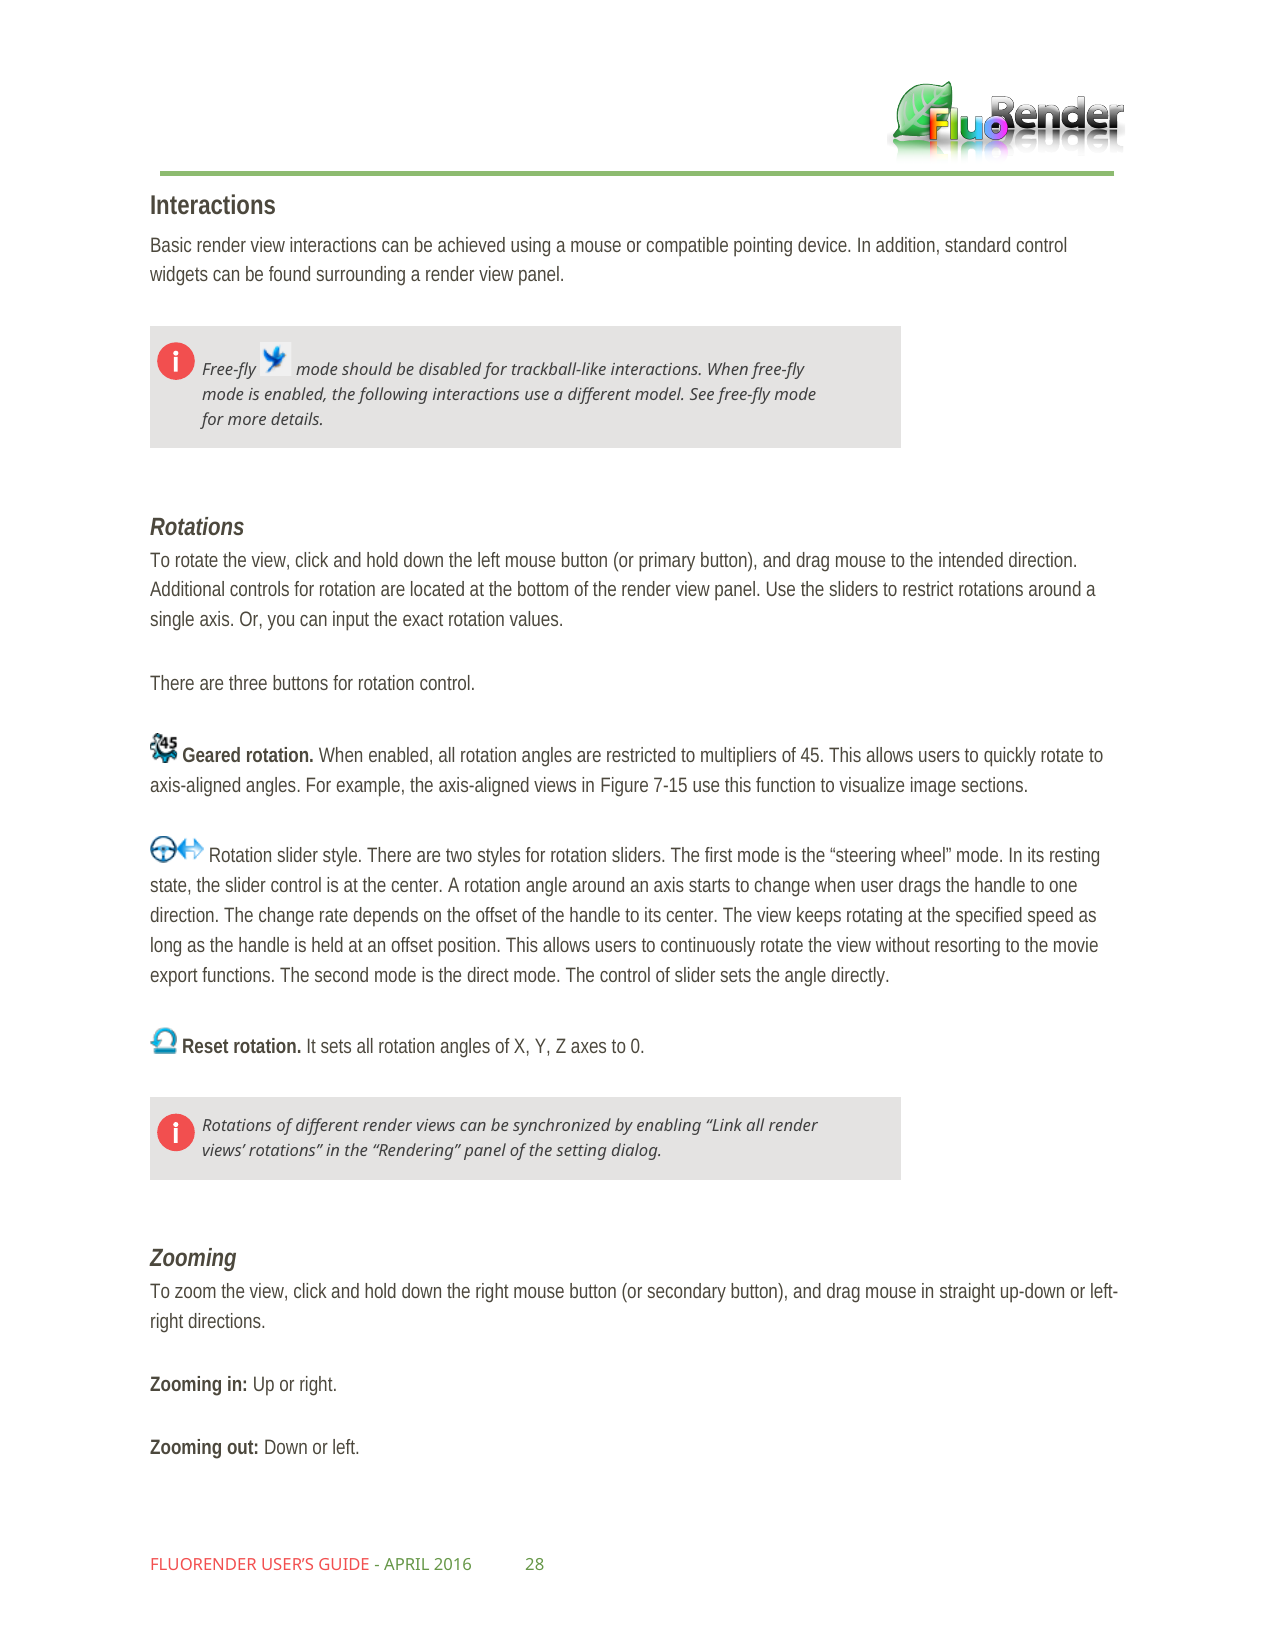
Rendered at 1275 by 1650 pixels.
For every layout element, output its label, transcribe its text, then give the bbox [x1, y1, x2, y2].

subtitle Interactions [150, 189, 1125, 220]
picture [150, 733, 178, 763]
text Reset rotation. It sets all rotation angles of X, Y, Z axes to 0. [150, 1026, 1125, 1058]
text Basic render view interactions can be achieved using a mouse or compatible pointing device. In addition, standard control widgets can be found surrounding a render view panel. [150, 232, 1125, 286]
text There are three buttons for rotation control. [150, 671, 1125, 694]
text Rotation slider style. There are two styles for rotation sliders. The first mode is the “steering wheel” mode. In its resting state, the slider control is at the center. A rotation angle around an axis starts to change when user drags the handle to one direction. The change rate depends on the offset of the handle to its center. The view keeps rotating at the specified speed as long as the handle is held at an offset position. This allows users to continuously rotate the view without resorting to the movie export functions. The second mode is the direct mode. The control of slider sets the angle directly. [150, 836, 1125, 987]
table_header Free-fly mode should be disabled for trackball-like interactions. When free-fly mode is enabled, the following interactions use a different model. See free-fly mode for more details. [202, 326, 901, 448]
picture [150, 836, 204, 863]
text To rotate the view, click and hold down the left mouse button (or primary button), and drag mouse to the intended direction. Additional controls for rotation are located at the bottom of the render view panel. Use the sliders to restrict rotations around a single axis. Or, you can input the exact rotation values. [150, 547, 1125, 631]
subtitle Zooming [150, 1243, 1125, 1272]
table_header Rotations of different render views can be synchronized by enabling “Link all render views’ rotations” in the “Rendering” panel of the setting dialog. [202, 1097, 901, 1180]
picture [260, 342, 292, 376]
picture [887, 75, 1125, 165]
table_header [150, 1097, 202, 1180]
picture [150, 1026, 177, 1054]
subtitle Rotations [150, 512, 1125, 540]
text Zooming in: Up or right. [150, 1372, 1125, 1396]
table_header [150, 326, 202, 448]
text To zoom the view, click and hold down the right mouse button (or secondary button), and drag mouse in straight up-down or left-right directions. [150, 1279, 1125, 1333]
text Zooming out: Down or left. [150, 1435, 1125, 1459]
